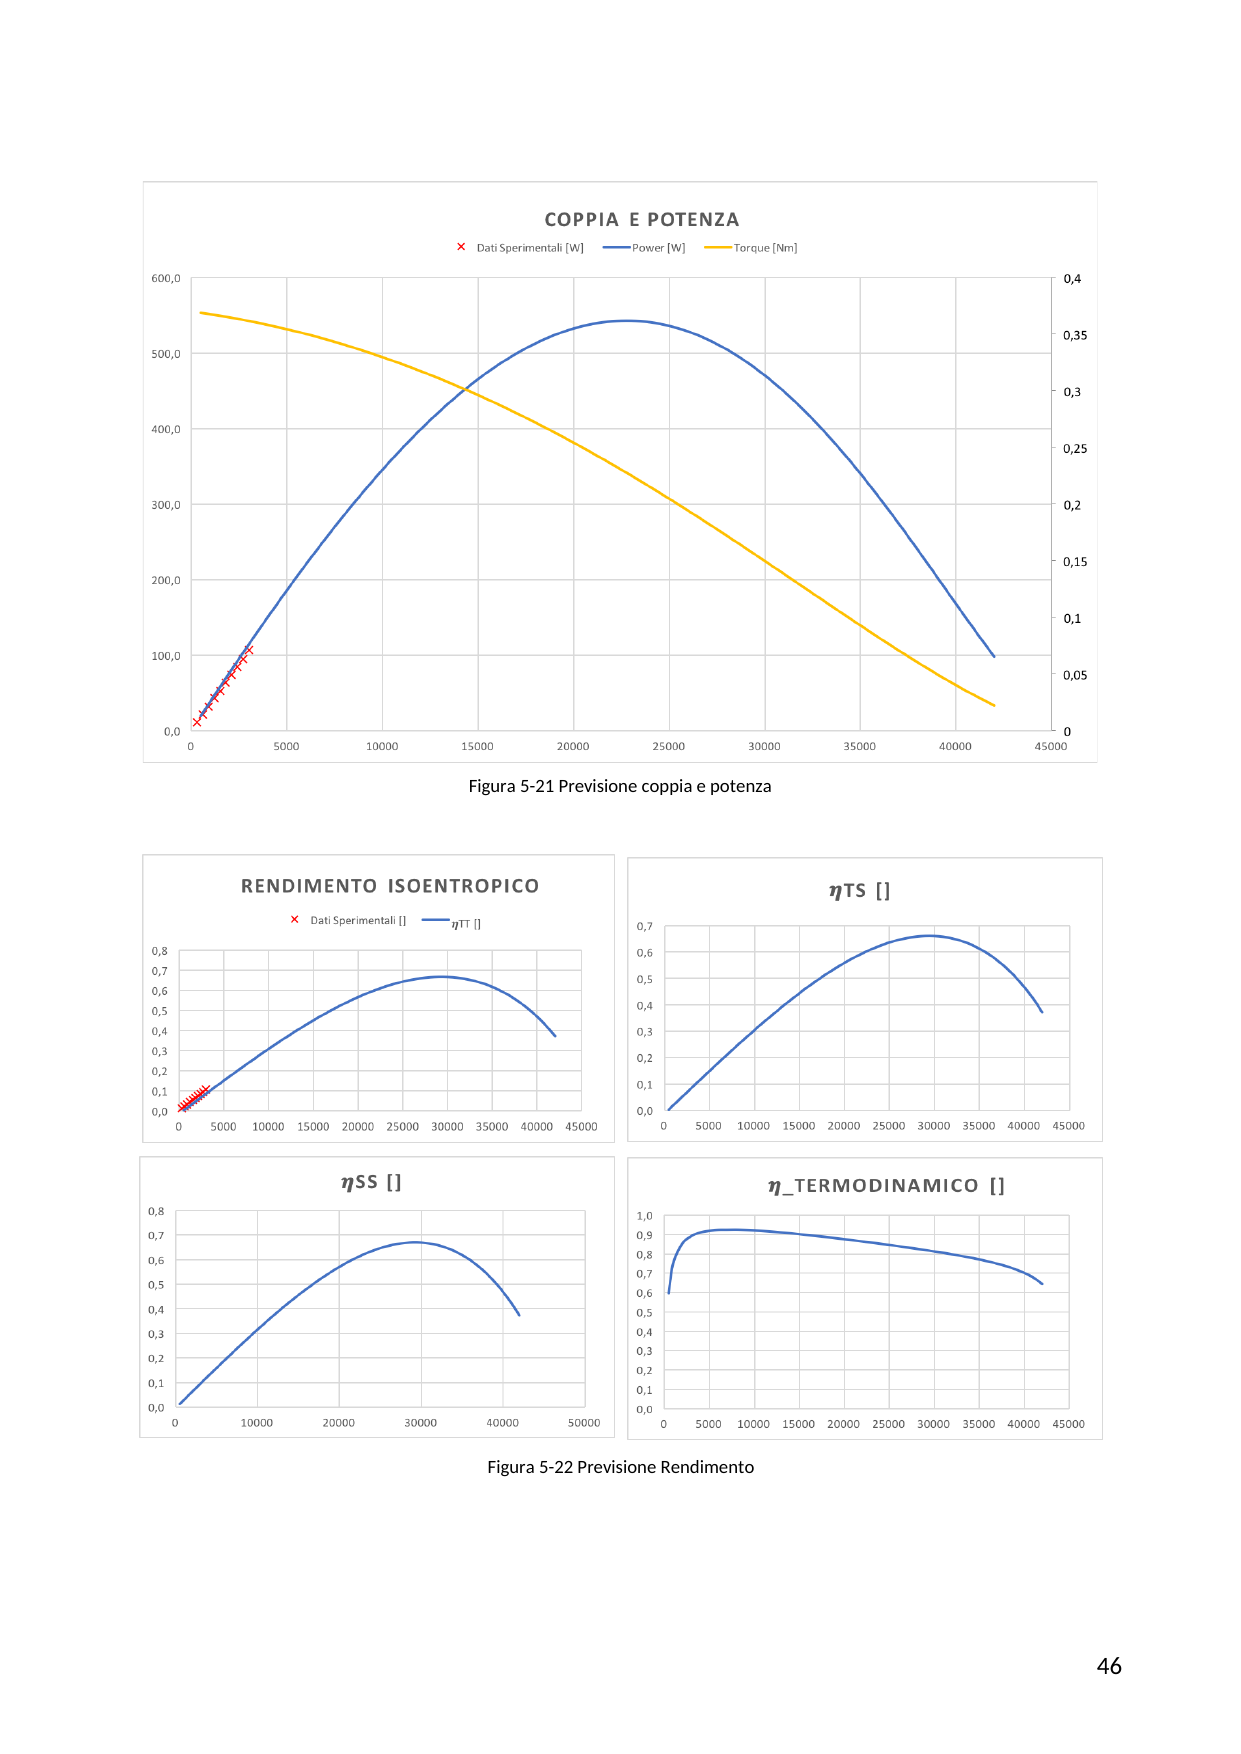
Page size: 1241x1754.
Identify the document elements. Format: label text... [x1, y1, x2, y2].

picture [142, 181, 1098, 763]
picture [139, 1156, 615, 1438]
picture [142, 854, 615, 1143]
picture [627, 1157, 1103, 1440]
picture [627, 857, 1103, 1142]
